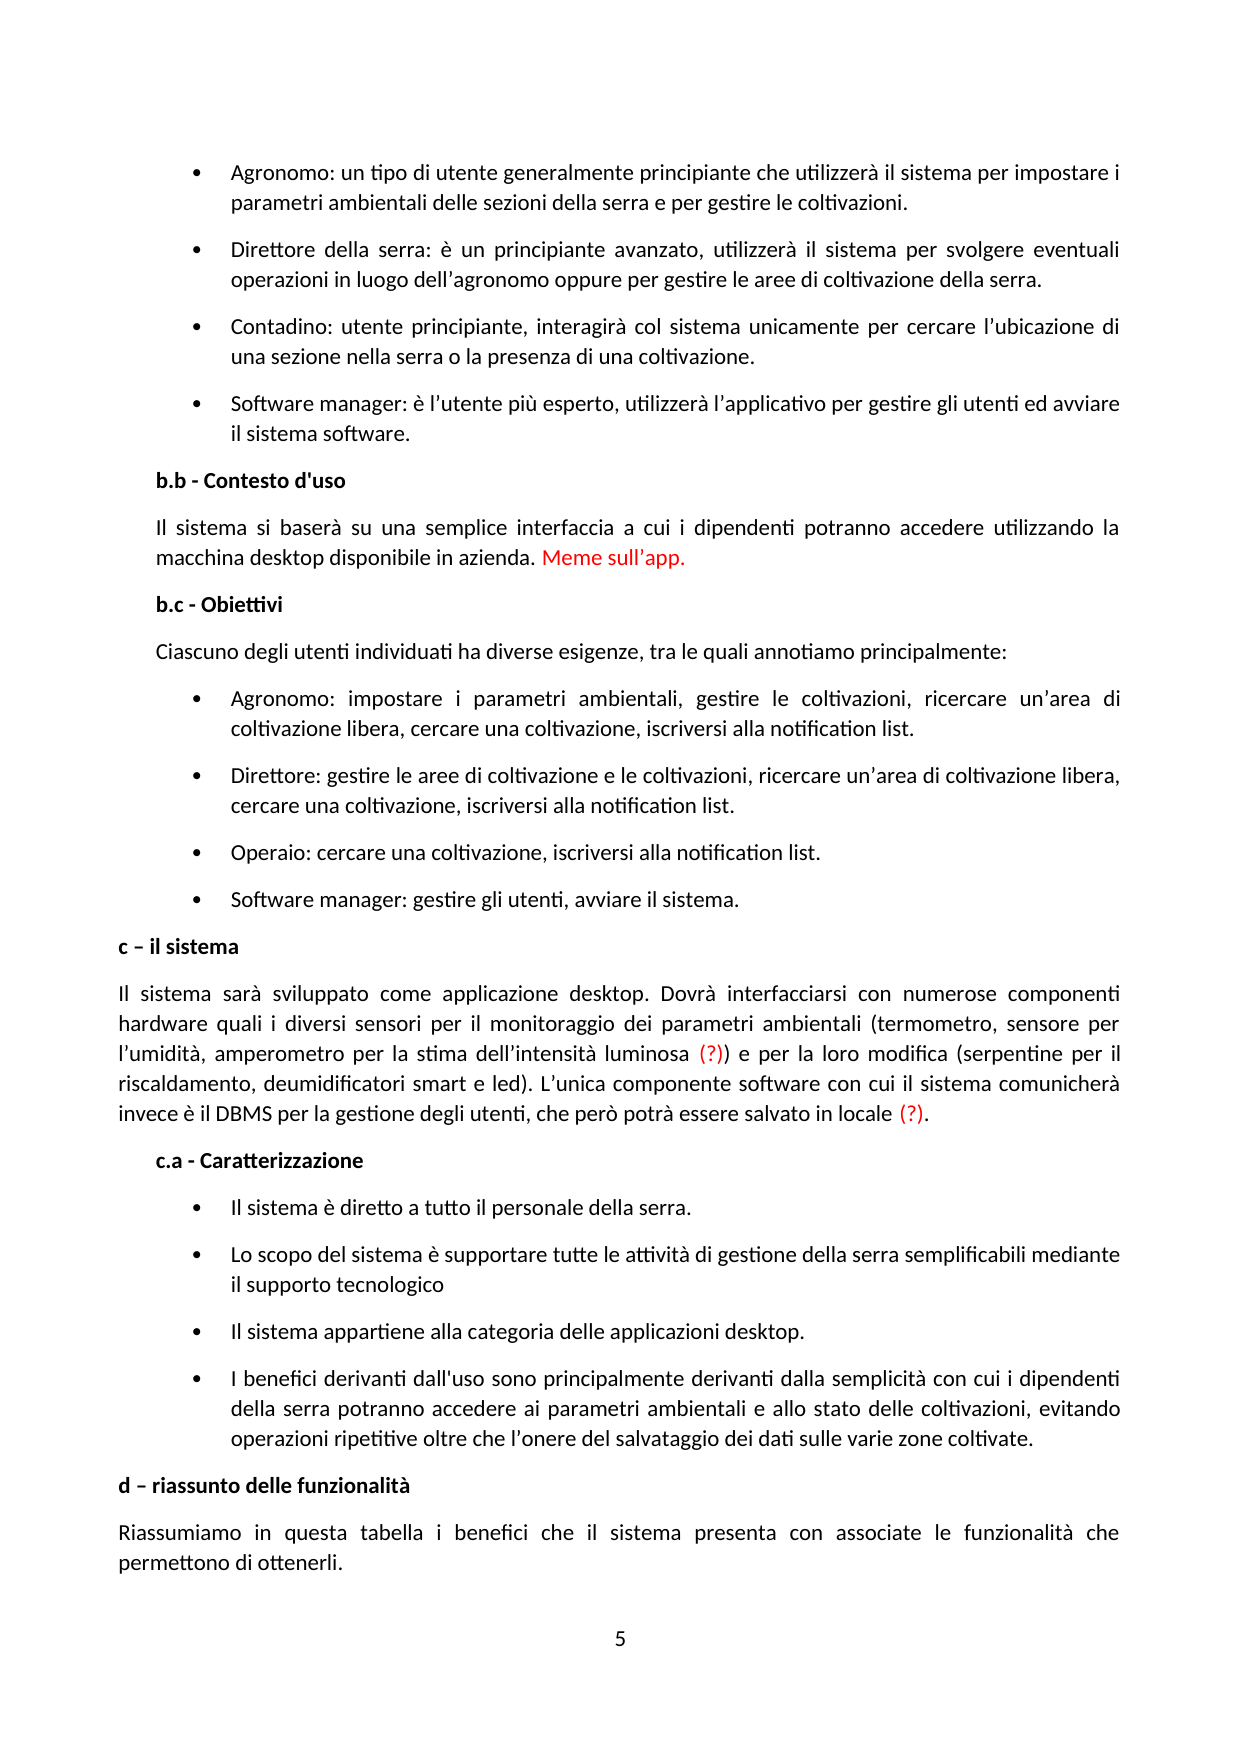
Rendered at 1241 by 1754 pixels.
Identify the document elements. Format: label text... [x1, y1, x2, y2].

list Direttore della serra: è un principiante avanzato, utilizzerà il sistema per svolgere eventuali operazioni in luogo dell’agronomo oppure per gestire le aree di coltivazione della serra. [193, 235, 1122, 293]
list Agronomo: impostare i parametri ambientali, gestire le coltivazioni, ricercare un’area di coltivazione libera, cercare una coltivazione, iscriversi alla notification list. [193, 684, 1122, 742]
list Agronomo: un tipo di utente generalmente principiante che utilizzerà il sistema per impostare i parametri ambientali delle sezioni della serra e per gestire le coltivazioni. [193, 158, 1122, 216]
text Ciascuno degli utenti individuati ha diverse esigenze, tra le quali annotiamo principalmente: [156, 637, 1122, 665]
list Il sistema è diretto a tutto il personale della serra. [193, 1193, 1122, 1221]
text d – riassunto delle funzionalità [118, 1471, 1122, 1499]
text Il sistema sarà sviluppato come applicazione desktop. Dovrà interfacciarsi con numerose componenti hardware quali i diversi sensori per il monitoraggio dei parametri ambientali (termometro, sensore per l’umidità, amperometro per la stima dell’intensità luminosa (?)) e per la loro modifica (serpentine per il riscaldamento, deumidificatori smart e led). L’unica componente software con cui il sistema comunicherà invece è il DBMS per la gestione degli utenti, che però potrà essere salvato in locale (?). [118, 979, 1122, 1127]
text b.b - Contesto d'uso [156, 466, 1122, 494]
list Contadino: utente principiante, interagirà col sistema unicamente per cercare l’ubicazione di una sezione nella serra o la presenza di una coltivazione. [193, 312, 1122, 370]
list Lo scopo del sistema è supportare tutte le attività di gestione della serra semplificabili mediante il supporto tecnologico [193, 1240, 1122, 1298]
list I benefici derivanti dall'uso sono principalmente derivanti dalla semplicità con cui i dipendenti della serra potranno accedere ai parametri ambientali e allo stato delle coltivazioni, evitando operazioni ripetitive oltre che l’onere del salvataggio dei dati sulle varie zone coltivate. [193, 1364, 1122, 1452]
list Il sistema appartiene alla categoria delle applicazioni desktop. [193, 1317, 1122, 1345]
text Il sistema si baserà su una semplice interfaccia a cui i dipendenti potranno accedere utilizzando la macchina desktop disponibile in azienda. Meme sull’app. [156, 513, 1122, 571]
text Riassumiamo in questa tabella i benefici che il sistema presenta con associate le funzionalità che permettono di ottenerli. [118, 1518, 1122, 1576]
text b.c - Obiettivi [156, 590, 1122, 618]
list Direttore: gestire le aree di coltivazione e le coltivazioni, ricercare un’area di coltivazione libera, cercare una coltivazione, iscriversi alla notification list. [193, 761, 1122, 819]
list Operaio: cercare una coltivazione, iscriversi alla notification list. [193, 838, 1122, 866]
list Software manager: è l’utente più esperto, utilizzerà l’applicativo per gestire gli utenti ed avviare il sistema software. [193, 389, 1122, 447]
text c – il sistema [118, 932, 1122, 960]
text c.a - Caratterizzazione [156, 1146, 1122, 1174]
list Software manager: gestire gli utenti, avviare il sistema. [193, 885, 1122, 913]
